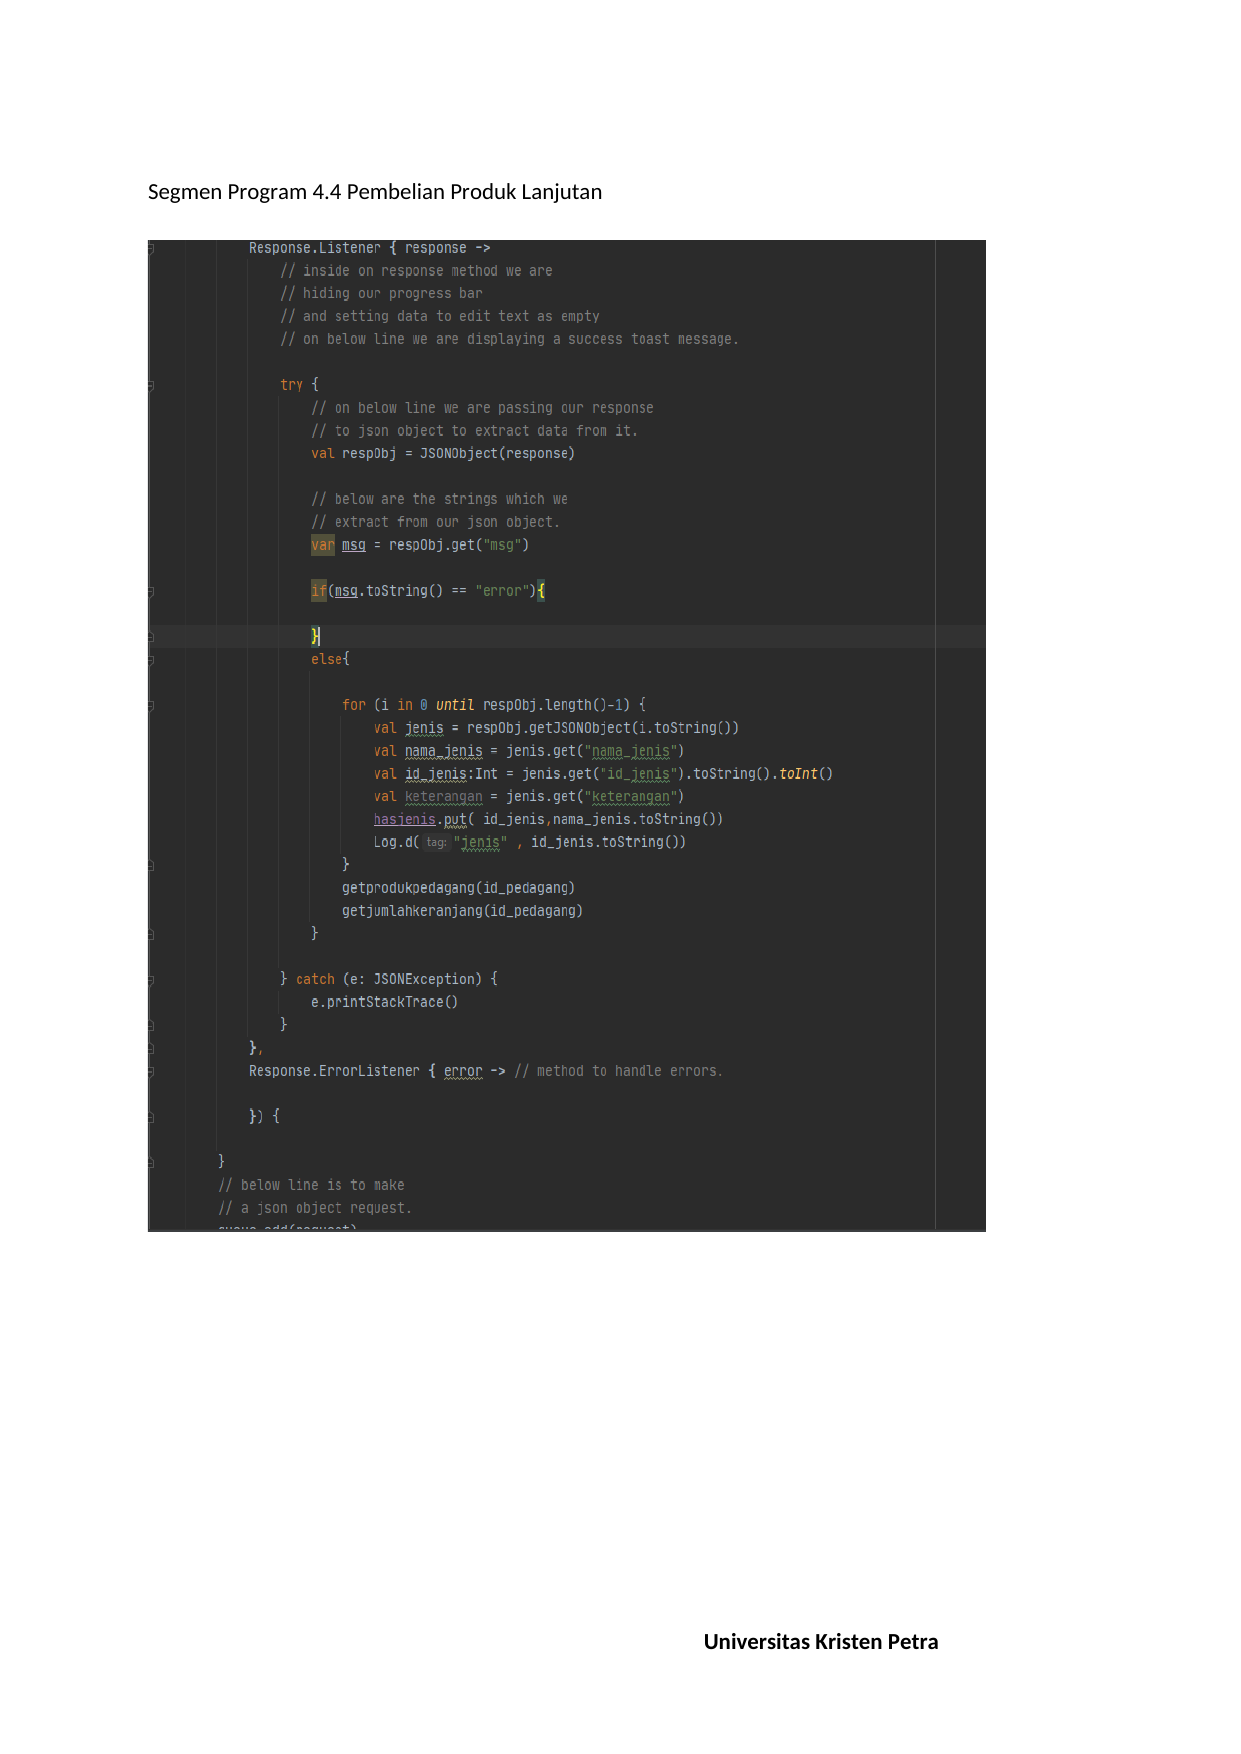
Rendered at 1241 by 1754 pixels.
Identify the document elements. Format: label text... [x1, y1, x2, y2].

text Segmen Program 4.4 Pembelian Produk Lanjutan [148, 177, 1063, 205]
picture [147, 240, 986, 1232]
